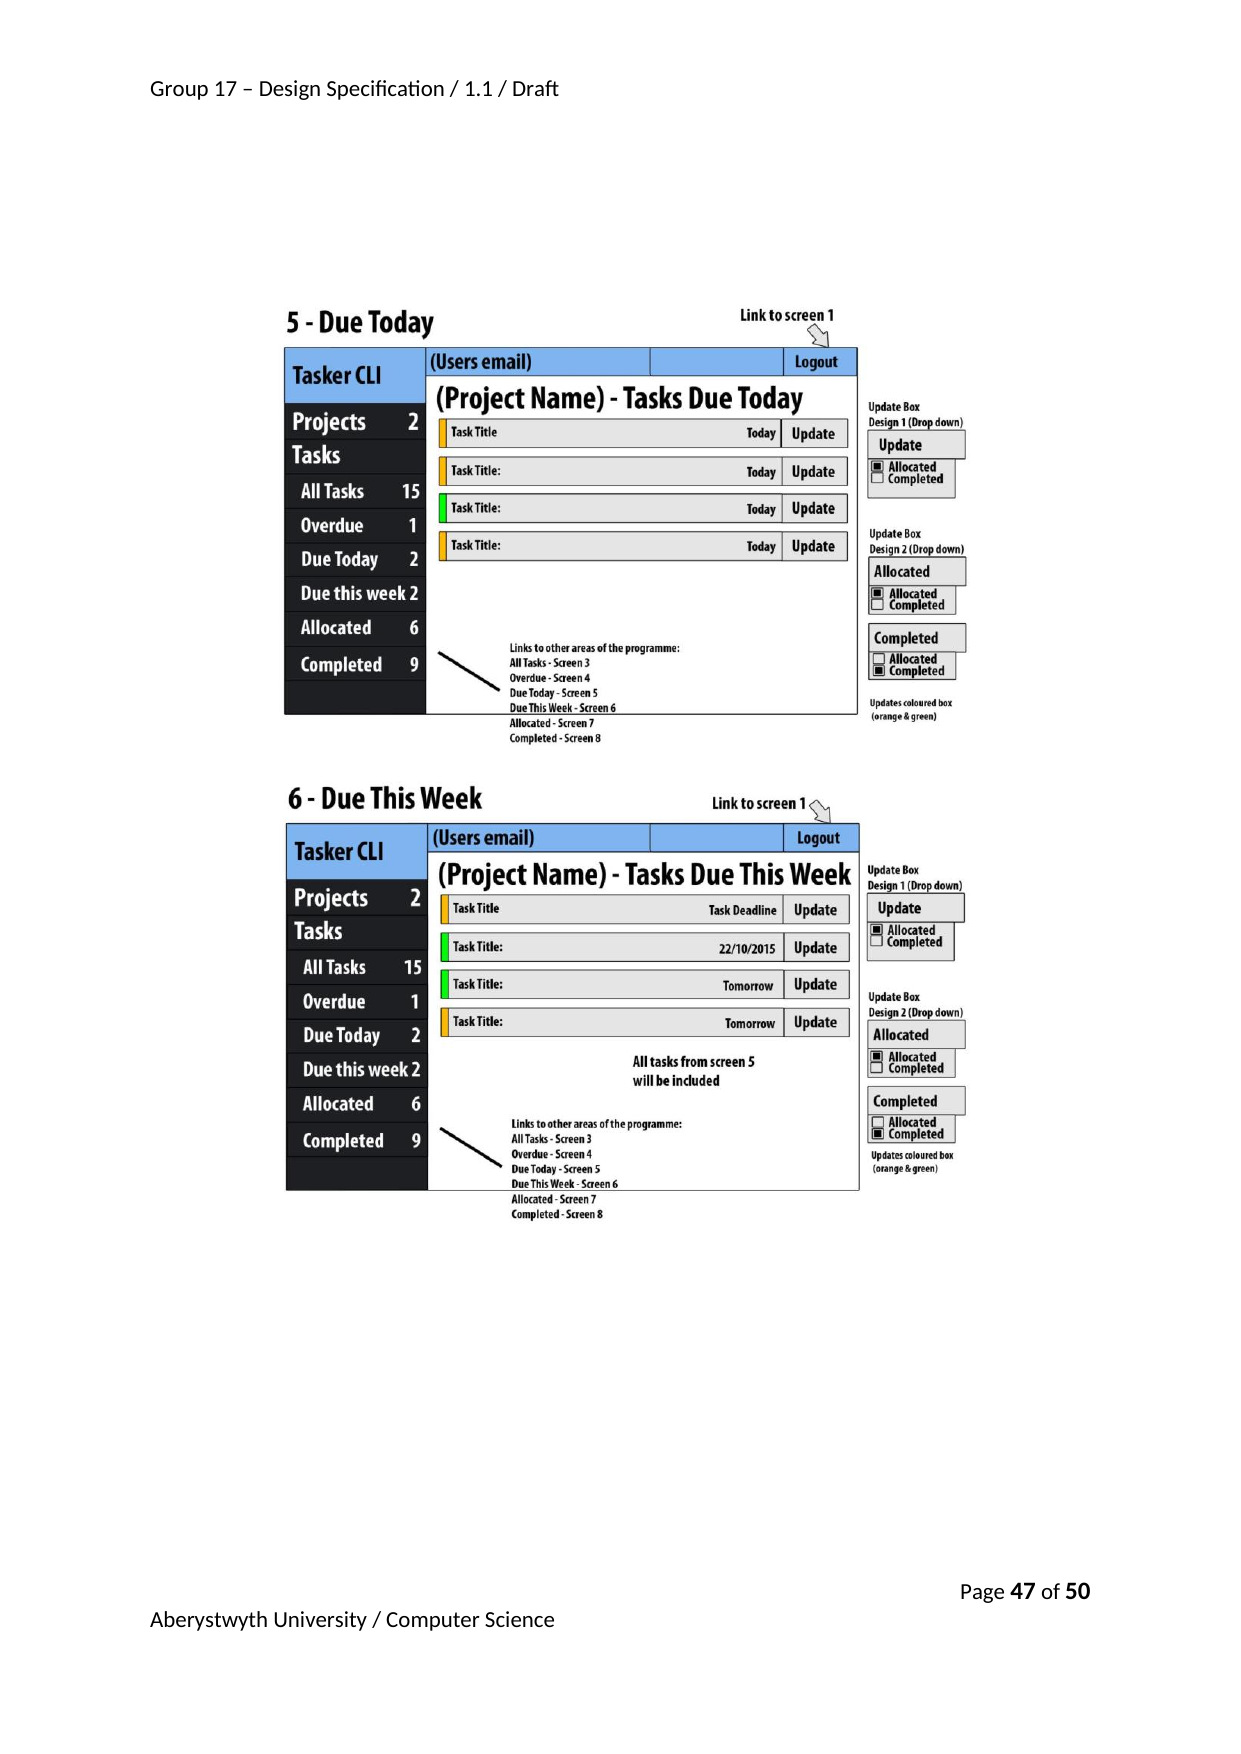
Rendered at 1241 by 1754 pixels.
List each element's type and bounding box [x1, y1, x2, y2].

picture [150, 150, 1091, 1480]
